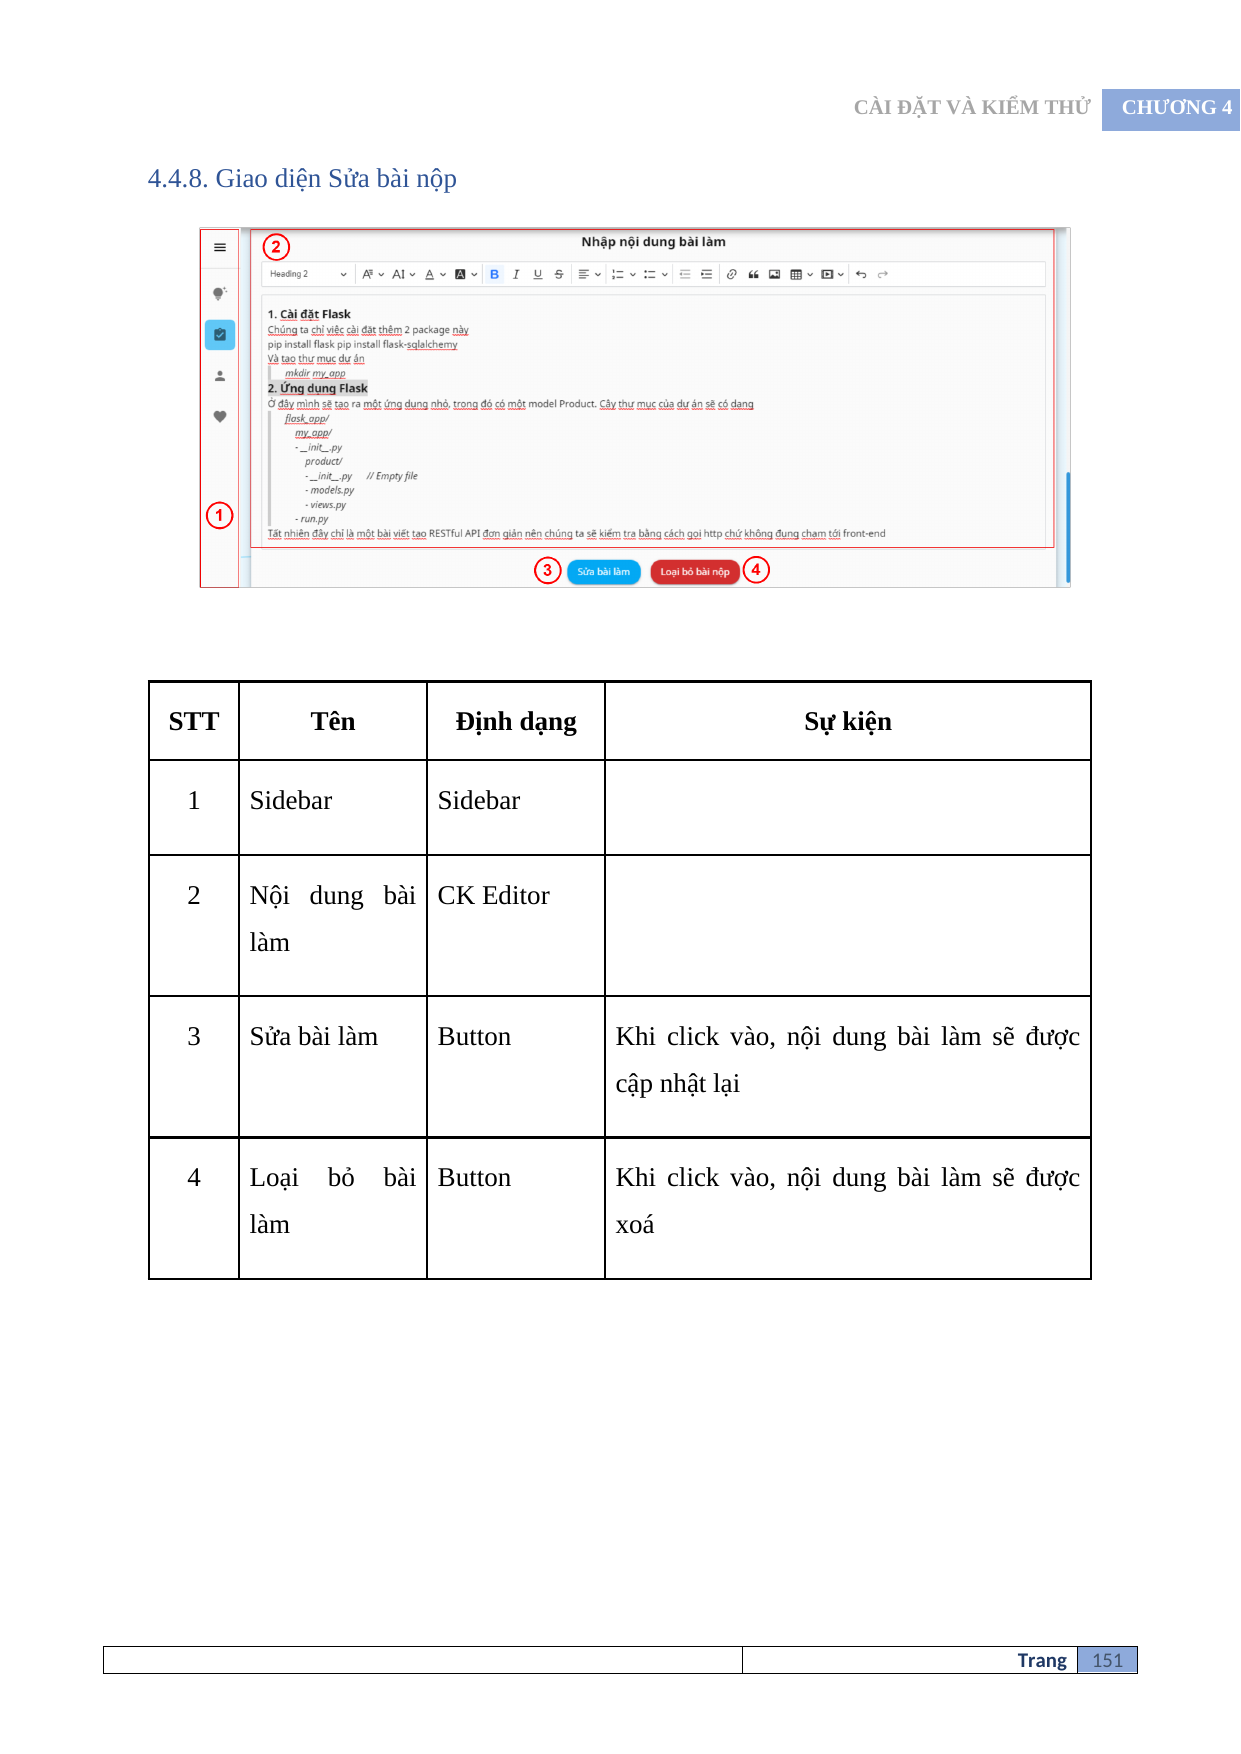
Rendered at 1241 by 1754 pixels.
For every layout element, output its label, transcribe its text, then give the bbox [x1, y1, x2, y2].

picture [193, 221, 1077, 594]
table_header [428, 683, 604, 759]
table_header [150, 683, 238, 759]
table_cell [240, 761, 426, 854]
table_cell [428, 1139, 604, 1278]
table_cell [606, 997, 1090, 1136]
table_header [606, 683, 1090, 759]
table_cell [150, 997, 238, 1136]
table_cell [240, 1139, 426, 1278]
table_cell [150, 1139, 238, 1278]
subtitle 4.4.8. Giao diện Sửa bài nộp [148, 163, 1122, 194]
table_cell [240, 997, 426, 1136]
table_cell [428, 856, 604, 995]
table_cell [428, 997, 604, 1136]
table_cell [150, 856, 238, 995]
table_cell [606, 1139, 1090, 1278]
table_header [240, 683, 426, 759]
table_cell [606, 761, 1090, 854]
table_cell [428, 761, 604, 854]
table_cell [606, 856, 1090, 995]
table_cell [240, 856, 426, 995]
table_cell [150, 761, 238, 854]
